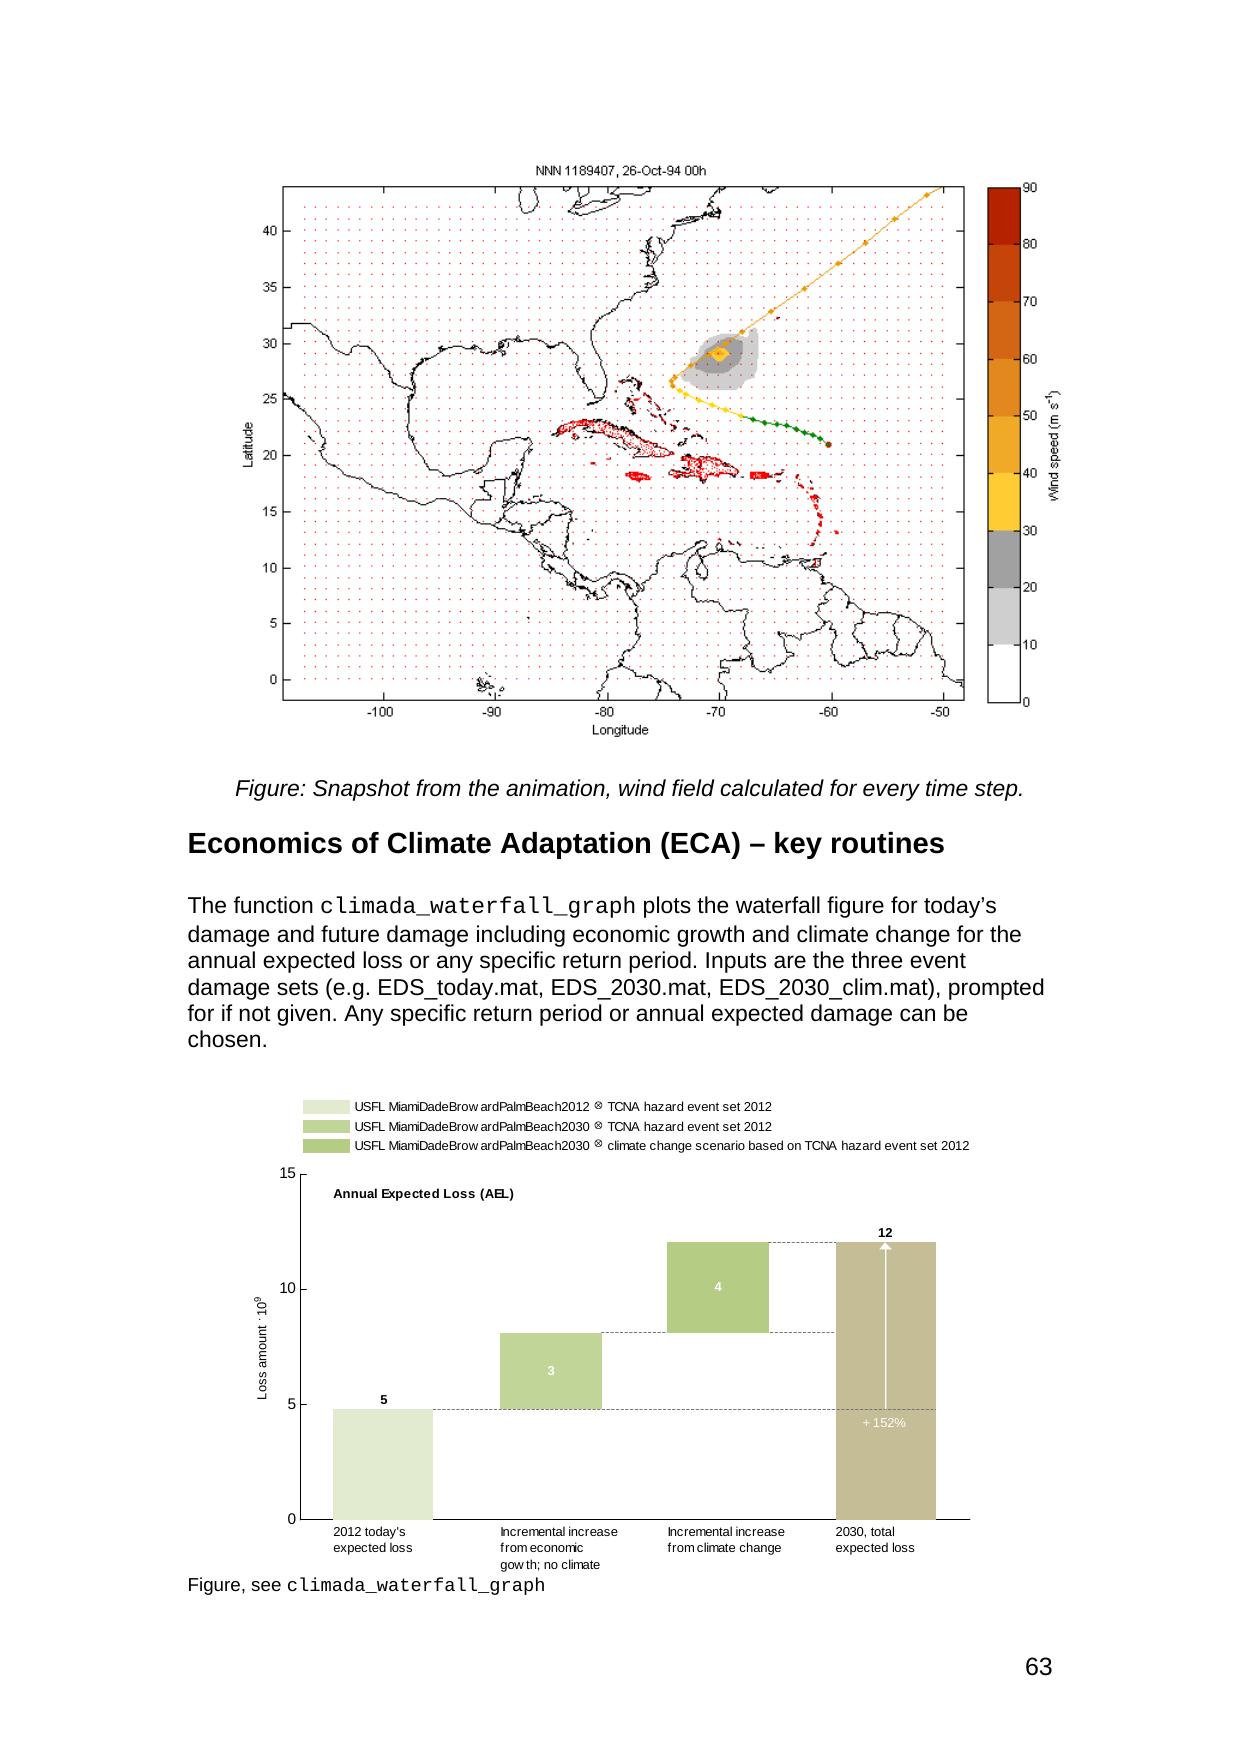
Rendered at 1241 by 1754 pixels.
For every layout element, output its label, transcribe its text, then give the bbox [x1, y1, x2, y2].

text Figure, see climada_waterfall_graph [187, 1574, 1053, 1597]
text The function climada_waterfall_graph plots the waterfall figure for today’s damage and future damage including economic growth and climate change for the annual expected loss or any specific return period. Inputs are the three event damage sets (e.g. EDS_today.mat, EDS_2030.mat, EDS_2030_clim.mat), prompted for if not given. Any specific return period or annual expected damage can be chosen. [187, 892, 1053, 1053]
subtitle Economics of Climate Adaptation (ECA) – key routines [187, 826, 1053, 860]
picture [225, 150, 1081, 749]
text Figure: Snapshot from the animation, wind field calculated for every time step. [235, 775, 1053, 801]
